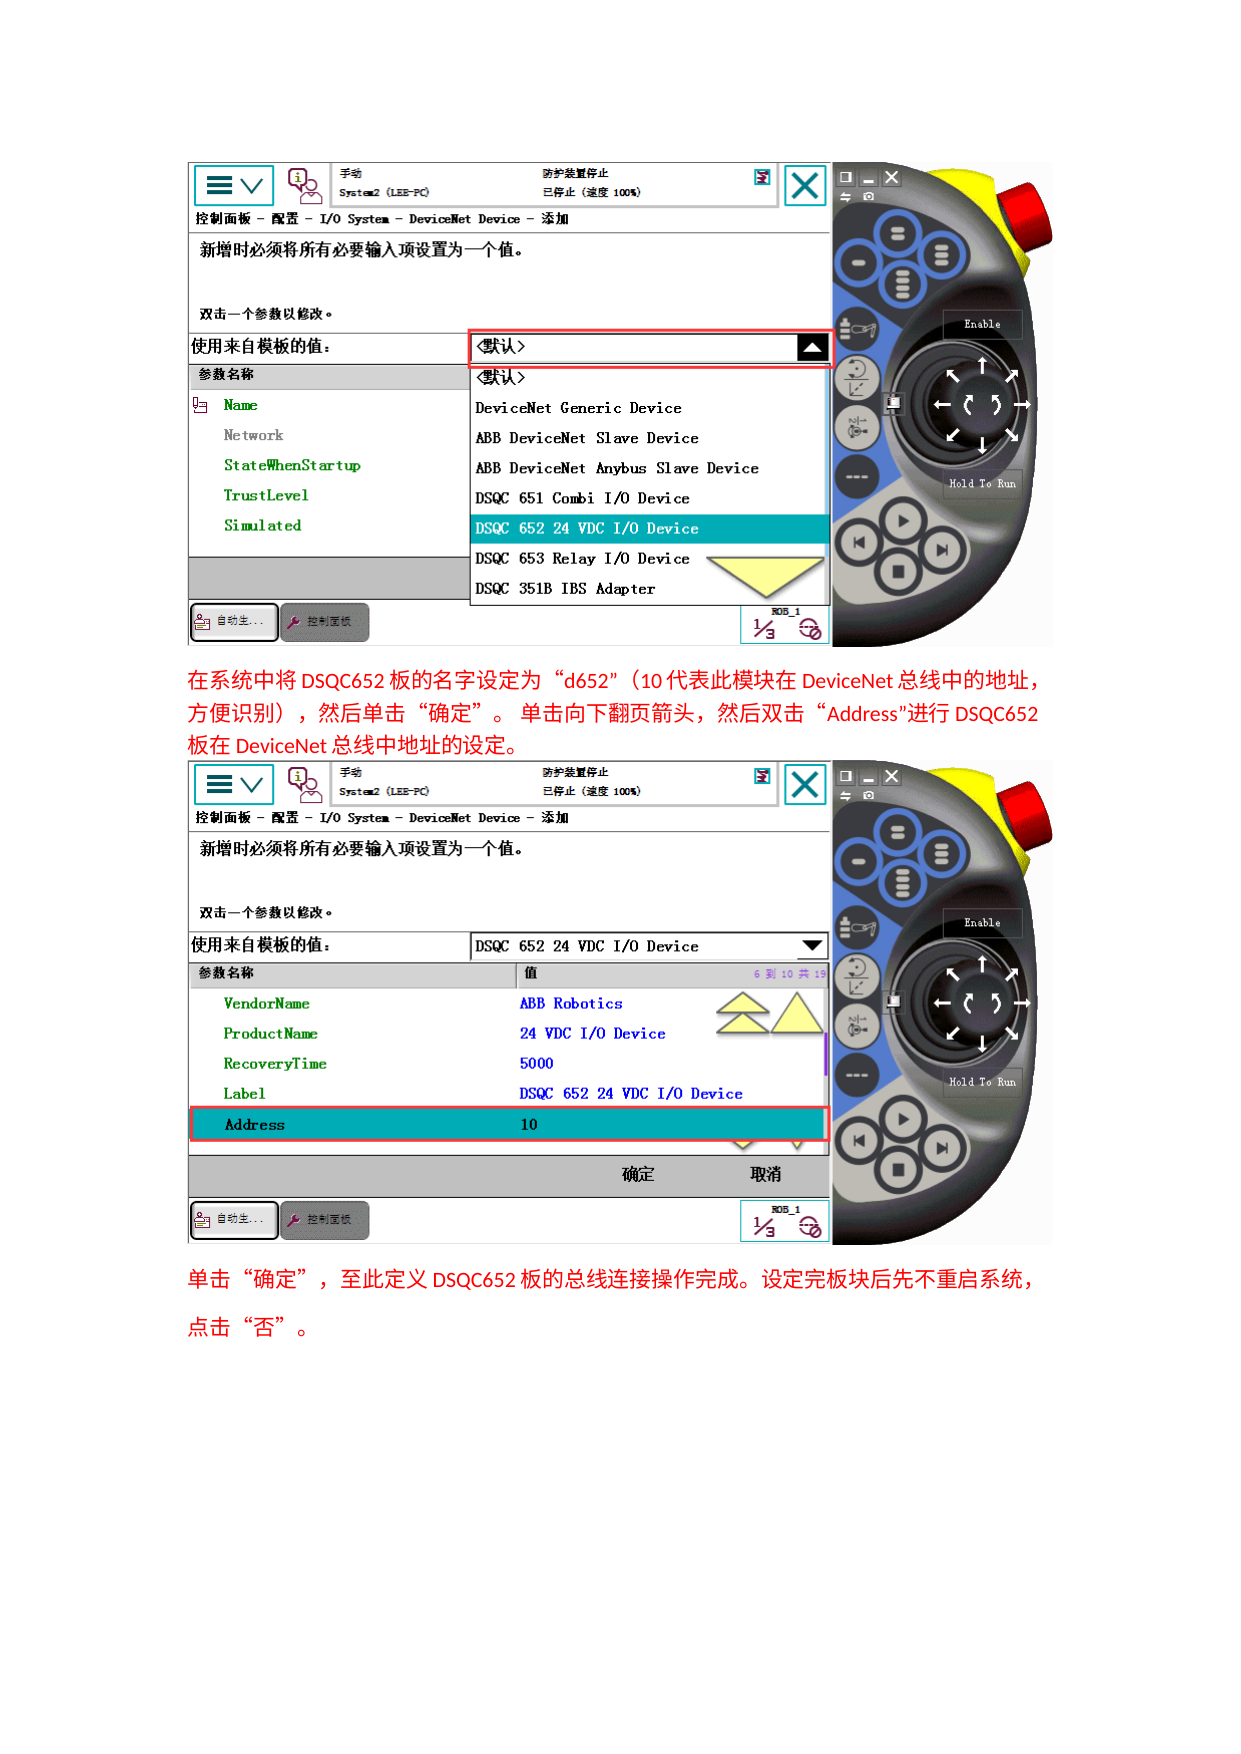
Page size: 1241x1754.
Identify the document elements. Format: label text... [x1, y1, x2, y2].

text 单击“确定”，至此定义DSQC652板的总线连接操作完成。设定完板块后先不重启系统，点击“否”。 [187, 1261, 1053, 1342]
picture [187, 760, 1053, 1245]
picture [187, 162, 1053, 647]
text 在系统中将DSQC652板的名字设定为“d652”（10代表此模块在DeviceNet总线中的地址，方便识别），然后单击“确定”。 单击向下翻页箭头，然后双击“Address”进行DSQC652板在DeviceNet总线中地址的设定。 [187, 663, 1053, 760]
